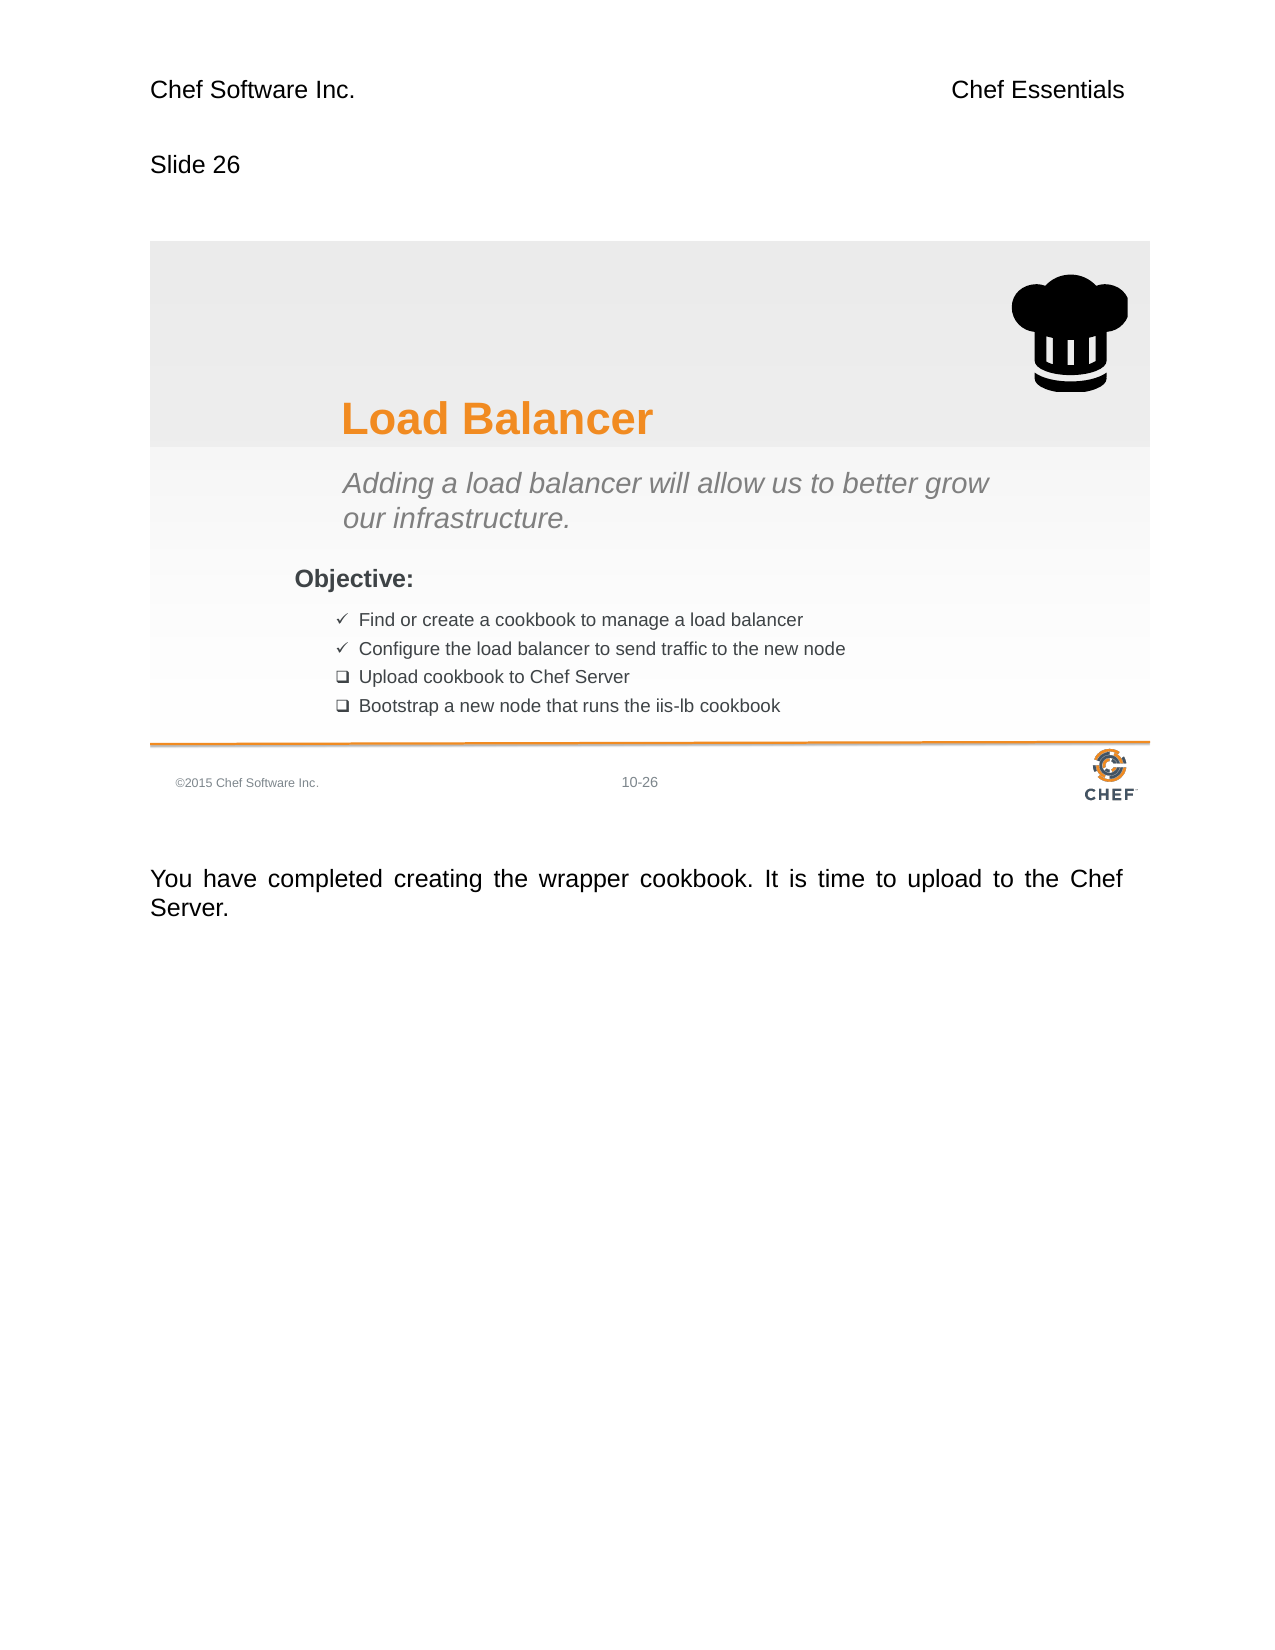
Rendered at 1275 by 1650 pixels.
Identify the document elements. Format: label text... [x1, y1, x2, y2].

text Slide 26 [150, 150, 1125, 179]
text You have completed creating the wrapper cookbook. It is time to upload to the Chef Server. [150, 864, 1125, 921]
